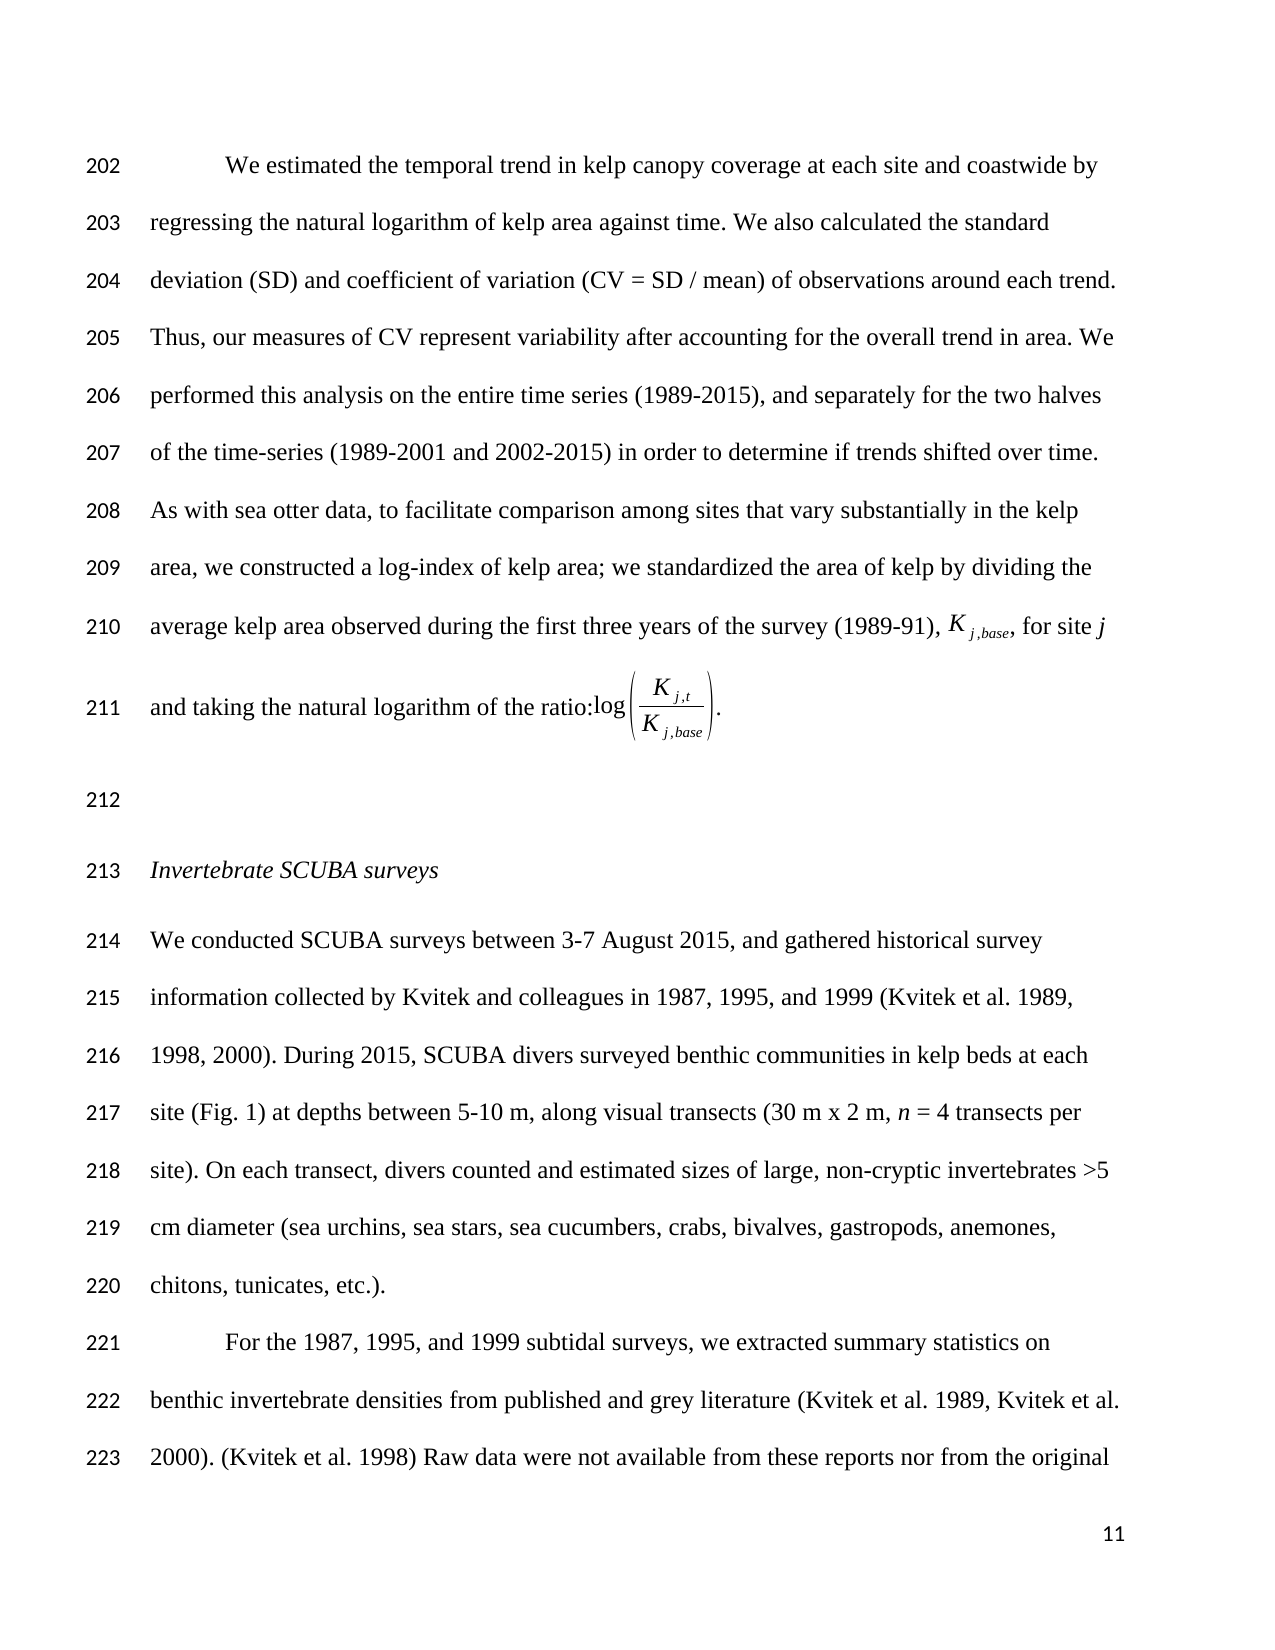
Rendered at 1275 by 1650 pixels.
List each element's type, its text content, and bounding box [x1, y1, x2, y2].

text We estimated the temporal trend in kelp canopy coverage at each site and coastwide by regressing the natural logarithm of kelp area against time. We also calculated the standard deviation (SD) and coefficient of variation (CV = SD / mean) of observations around each trend. Thus, our measures of CV represent variability after accounting for the overall trend in area. We performed this analysis on the entire time series (1989-2015), and separately for the two halves of the time-series (1989-2001 and 2002-2015) in order to determine if trends shifted over time. As with sea otter data, to facilitate comparison among sites that vary substantially in the kelp area, we constructed a log-index of kelp area; we standardized the area of kelp by dividing the average kelp area observed during the first three years of the survey (1989-91), , for site j and taking the natural logarithm of the ratio:. [150, 150, 1125, 743]
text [150, 1327, 1125, 1471]
text We conducted SCUBA surveys between 3-7 August 2015, and gathered historical survey information collected by Kvitek and colleagues in 1987, 1995, and 1999 (Kvitek et al. 1989, 1998, 2000). During 2015, SCUBA divers surveyed benthic communities in kelp beds at each site (Fig. 1) at depths between 5-10 m, along visual transects (30 m x 2 m, n = 4 transects per site). On each transect, divers counted and estimated sizes of large, non-cryptic invertebrates >5 cm diameter (sea urchins, sea stars, sea cucumbers, crabs, bivalves, gastropods, anemones, chitons, tunicates, etc.). [150, 925, 1125, 1298]
text Invertebrate SCUBA surveys [150, 855, 1125, 883]
